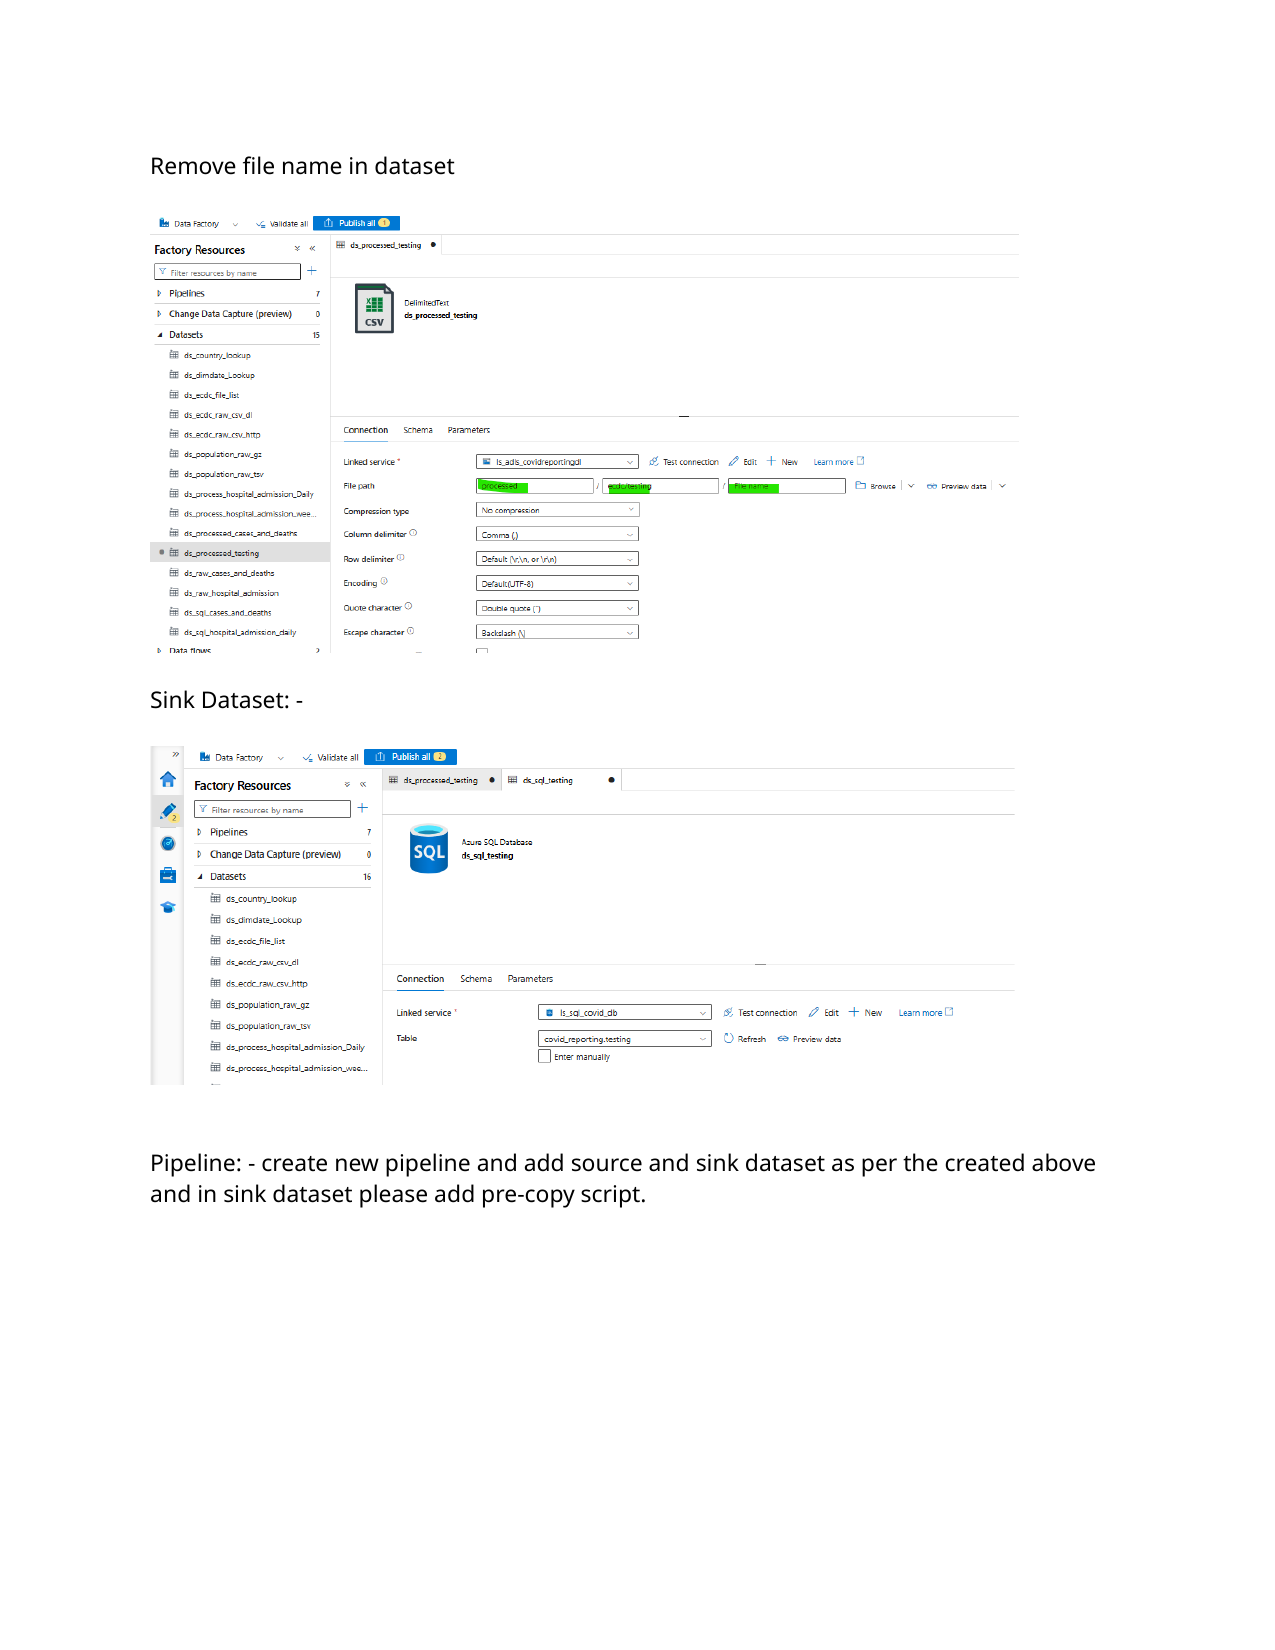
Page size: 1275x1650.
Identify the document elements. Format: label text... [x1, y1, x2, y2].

picture [150, 746, 1015, 1085]
picture [150, 212, 1019, 653]
text Remove file name in dataset [150, 150, 1125, 181]
text Pipeline: - create new pipeline and add source and sink dataset as per the created above and in sink dataset please add pre-copy script. [150, 1147, 1125, 1209]
text Sink Dataset: - [150, 683, 1125, 715]
